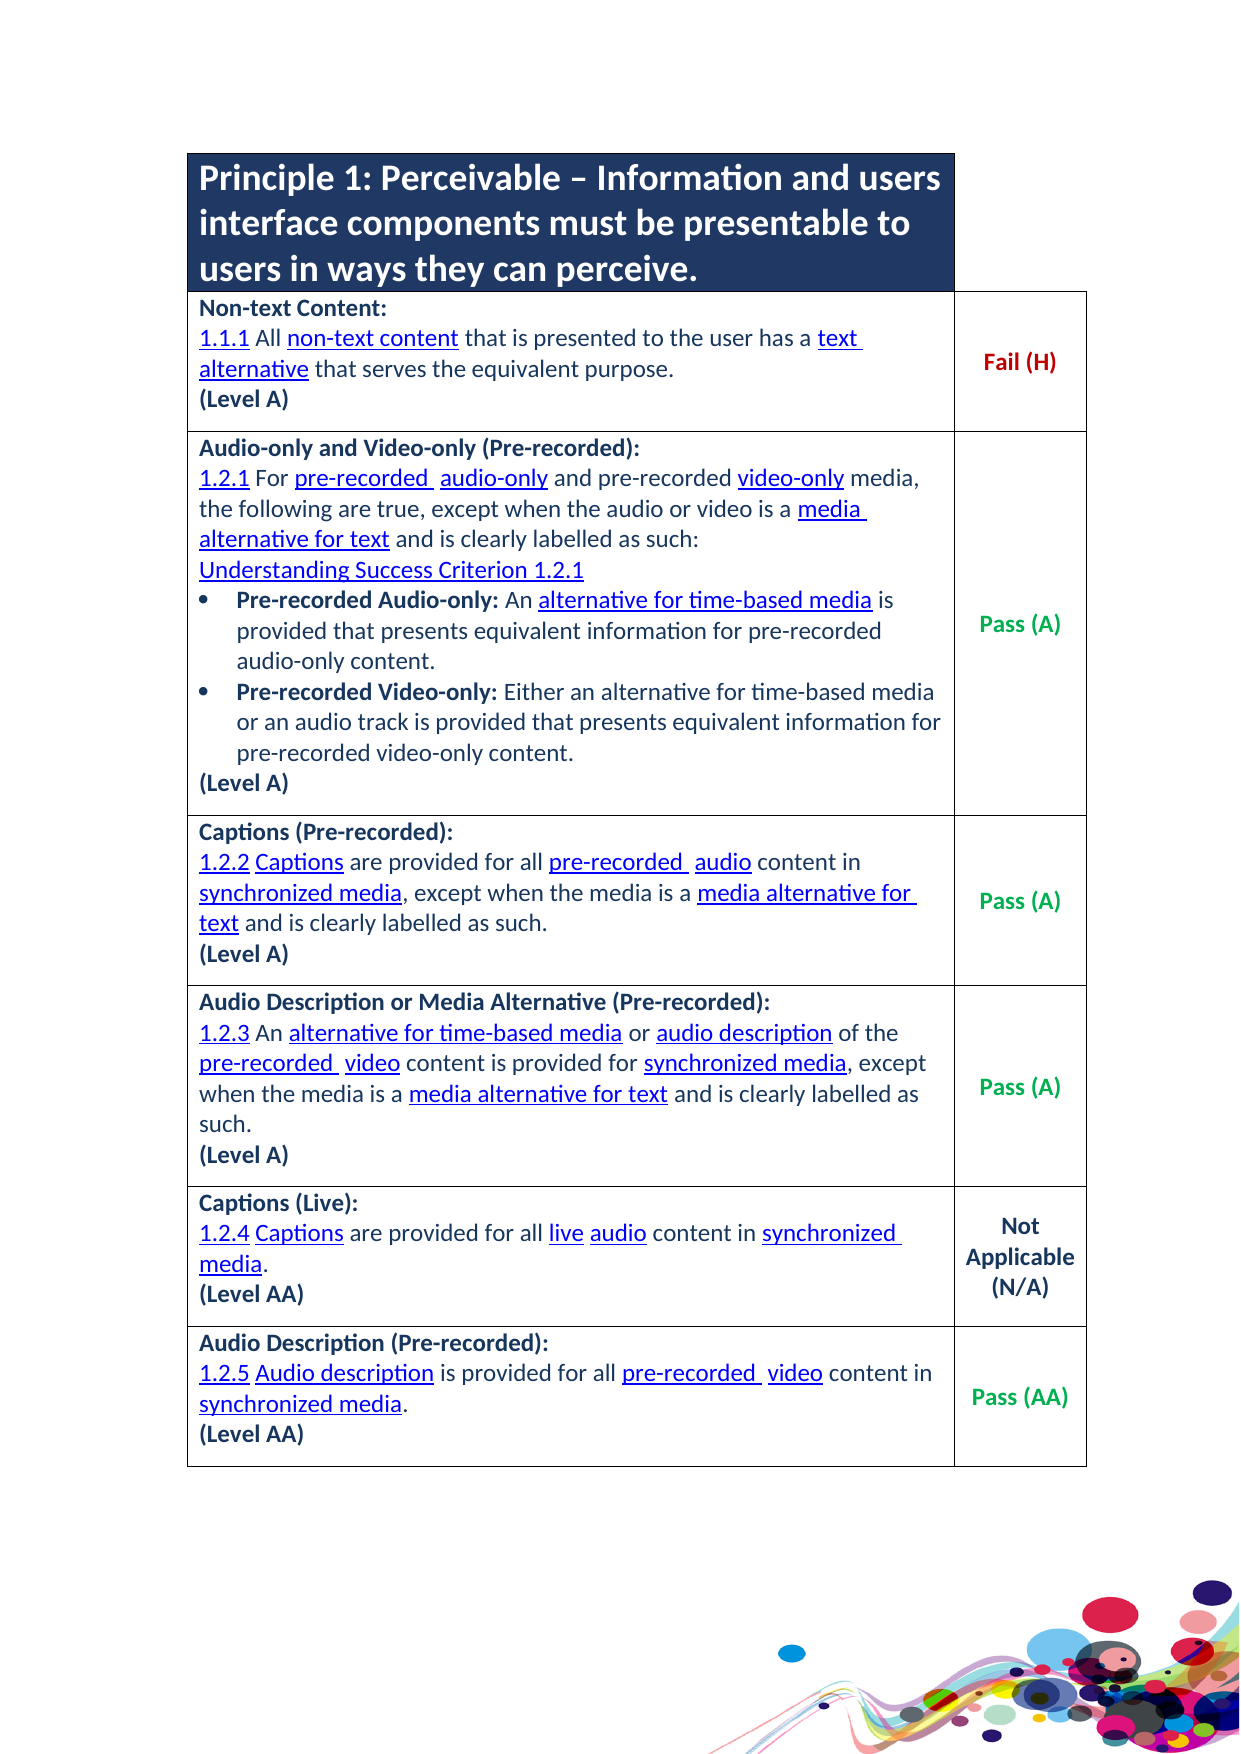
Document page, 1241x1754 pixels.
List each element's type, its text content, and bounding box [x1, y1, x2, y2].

table_cell Pass (AA) [955, 1327, 1086, 1466]
picture [693, 1566, 1240, 1754]
table_cell Audio-only and Video-only (Pre-recorded): 1.2.1 For pre-recorded audio-only and pre-recorded video-only media, the following are true, except when the audio or video is a media alternative for text and is clearly labelled as such: Understanding Success Criterion 1.2.1 Pre-recorded Audio-only: An alternative for time-based media is provided that presents equivalent information for pre-recorded audio-only content. Pre-recorded Video-only: Either an alternative for time-based media or an audio track is provided that presents equivalent information for pre-recorded video-only content. (Level A) [188, 432, 954, 815]
table_cell Non-text Content: 1.1.1 All non-text content that is presented to the user has a text alternative that serves the equivalent purpose. (Level A) [188, 292, 954, 431]
table_cell Pass (A) [955, 816, 1086, 985]
table_cell Audio Description or Media Alternative (Pre-recorded): 1.2.3 An alternative for time-based media or audio description of the pre-recorded video content is provided for synchronized media, except when the media is a media alternative for text and is clearly labelled as such. (Level A) [188, 986, 954, 1186]
table_cell Captions (Live): 1.2.4 Captions are provided for all live audio content in synchronized media. (Level AA) [188, 1187, 954, 1326]
table_cell Pass (A) [955, 432, 1086, 815]
table_header Principle 1: Perceivable – Information and users interface components must be presentable to users in ways they can perceive. [188, 154, 954, 291]
table_cell Audio Description (Pre-recorded): 1.2.5 Audio description is provided for all pre-recorded video content in synchronized media. (Level AA) [188, 1327, 954, 1466]
table_cell Fail (H) [955, 292, 1086, 431]
table_cell Pass (A) [955, 986, 1086, 1186]
table_cell Captions (Pre-recorded): 1.2.2 Captions are provided for all pre-recorded audio content in synchronized media, except when the media is a media alternative for text and is clearly labelled as such. (Level A) [188, 816, 954, 985]
table_cell Not Applicable (N/A) [955, 1187, 1086, 1326]
